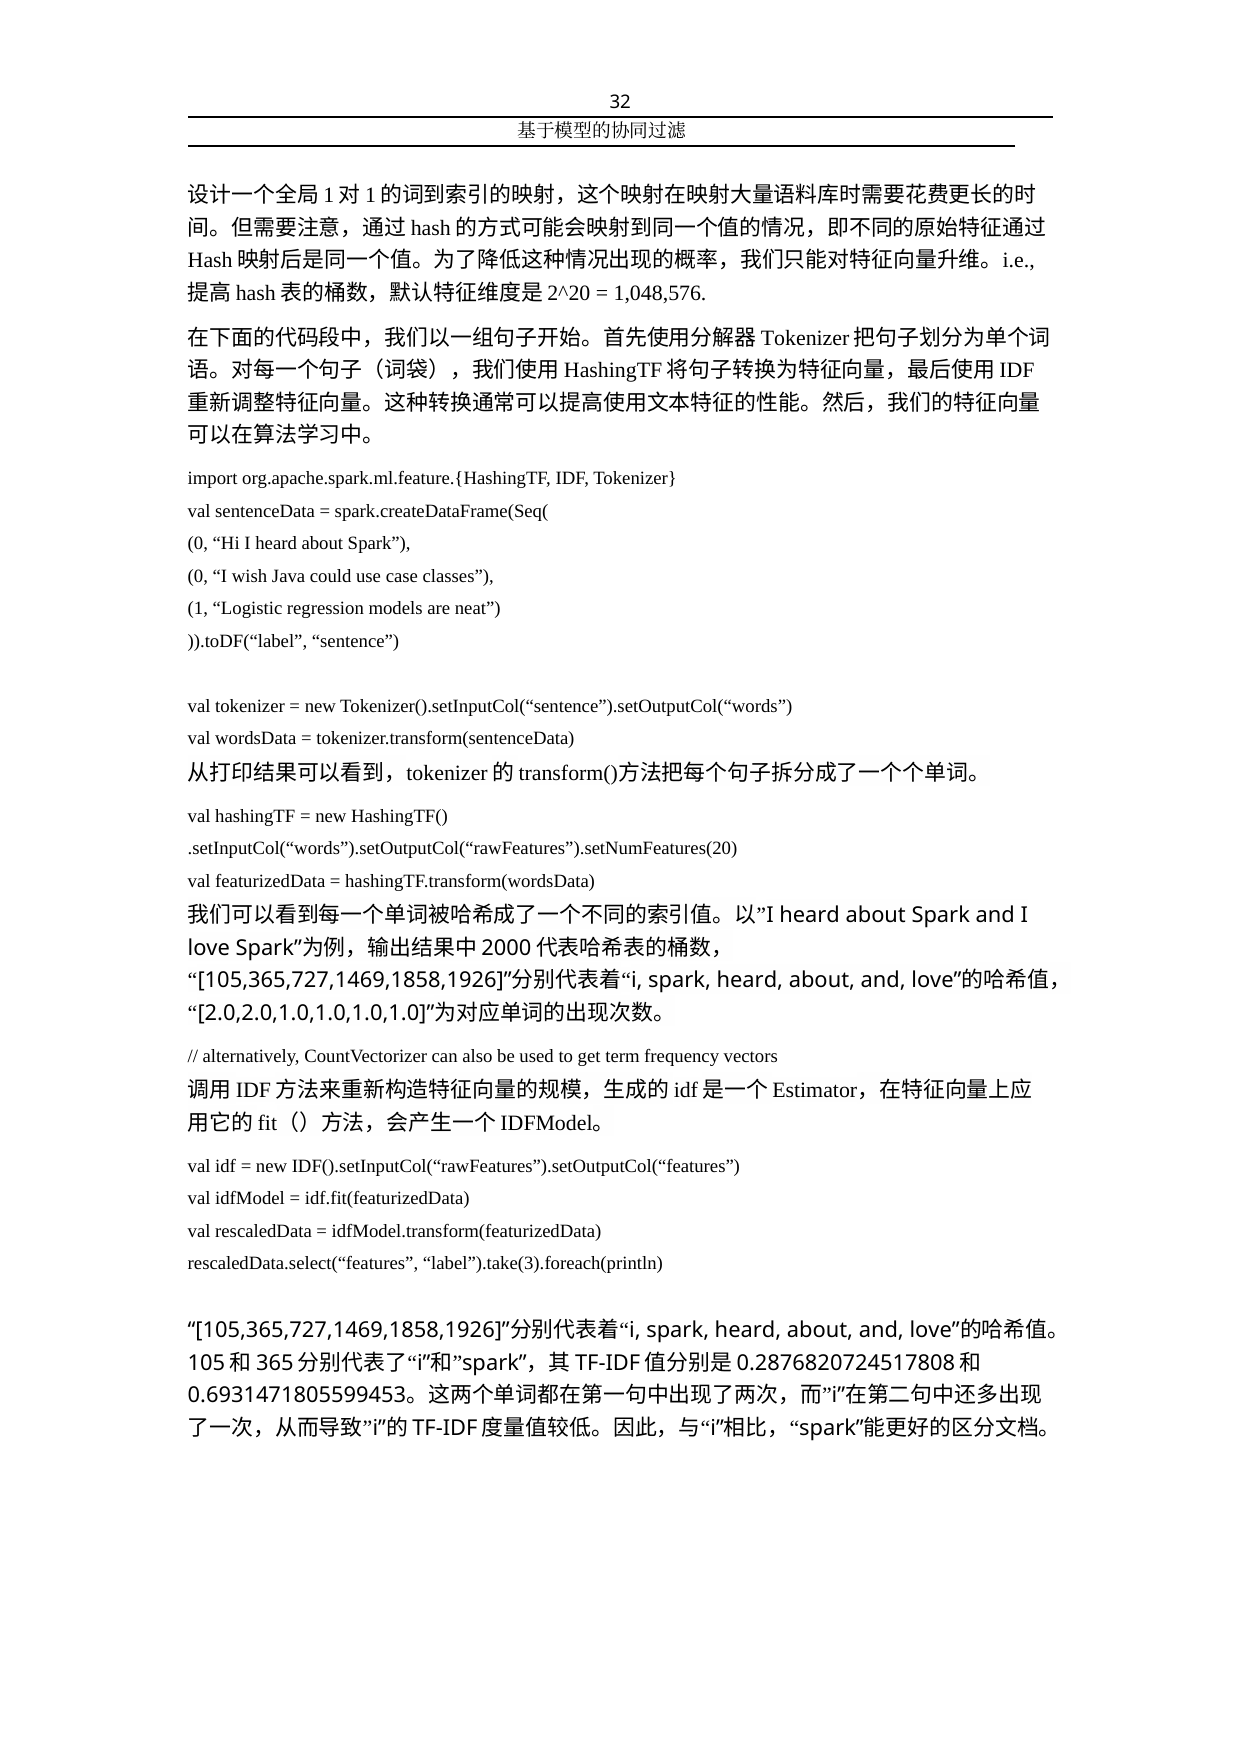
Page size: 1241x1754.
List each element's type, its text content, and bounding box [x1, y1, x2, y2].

text val idf = new IDF().setInputCol(“rawFeatures”).setOutputCol(“features”) [187, 1149, 1053, 1182]
text val sentenceData = spark.createDataFrame(Seq( [187, 494, 1053, 527]
text val rescaledData = idfModel.transform(featurizedData) [187, 1214, 1053, 1247]
text val idfModel = idf.fit(featurizedData) [187, 1182, 1053, 1214]
text )).toDF(“label”, “sentence”) [187, 624, 1053, 657]
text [187, 177, 1053, 307]
text import org.apache.spark.ml.feature.{HashingTF, IDF, Tokenizer} [187, 462, 1053, 494]
text // alternatively, CountVectorizer can also be used to get term frequency vectors [187, 1039, 1053, 1072]
text 从打印结果可以看到，tokenizer的transform()方法把每个句子拆分成了一个个单词。 [187, 754, 1053, 787]
text val wordsData = tokenizer.transform(sentenceData) [187, 722, 1053, 754]
text val featurizedData = hashingTF.transform(wordsData) [187, 864, 1053, 897]
text .setInputCol(“words”).setOutputCol(“rawFeatures”).setNumFeatures(20) [187, 832, 1053, 864]
text val tokenizer = new Tokenizer().setInputCol(“sentence”).setOutputCol(“words”) [187, 689, 1053, 722]
text rescaledData.select(“features”, “label”).take(3).foreach(println) [187, 1247, 1053, 1279]
text val hashingTF = new HashingTF() [187, 799, 1053, 832]
text (0, “Hi I heard about Spark”), [187, 527, 1053, 559]
text ​“[105,365,727,1469,1858,1926]”分别代表着“i, spark, heard, about, and, love”的哈希值。105和365分别代表了“i”和”spark”，其TF-IDF值分别是0.2876820724517808和0.6931471805599453。这两个单词都在第一句中出现了两次，而”i”在第二句中还多出现了一次，从而导致”i”的TF-IDF度量值较低。因此，与“i”相比，“spark”能更好的区分文档。 [187, 1312, 1053, 1442]
text (1, “Logistic regression models are neat”) [187, 592, 1053, 624]
text (0, “I wish Java could use case classes”), [187, 559, 1053, 592]
text 在下面的代码段中，我们以一组句子开始。首先使用分解器Tokenizer把句子划分为单个词语。对每一个句子（词袋），我们使用HashingTF将句子转换为特征向量，最后使用IDF重新调整特征向量。这种转换通常可以提高使用文本特征的性能。然后，我们的特征向量可以在算法学习中。 [187, 319, 1053, 449]
text 调用IDF方法来重新构造特征向量的规模，生成的idf是一个Estimator，在特征向量上应用它的fit（）方法，会产生一个IDFModel。 [187, 1072, 1053, 1137]
text 我们可以看到每一个单词被哈希成了一个不同的索引值。以”I heard about Spark and I love Spark”为例，输出结果中2000代表哈希表的桶数，“[105,365,727,1469,1858,1926]”分别代表着“i, spark, heard, about, and, love”的哈希值，“[2.0,2.0,1.0,1.0,1.0,1.0]”为对应单词的出现次数。 [187, 897, 1053, 1027]
